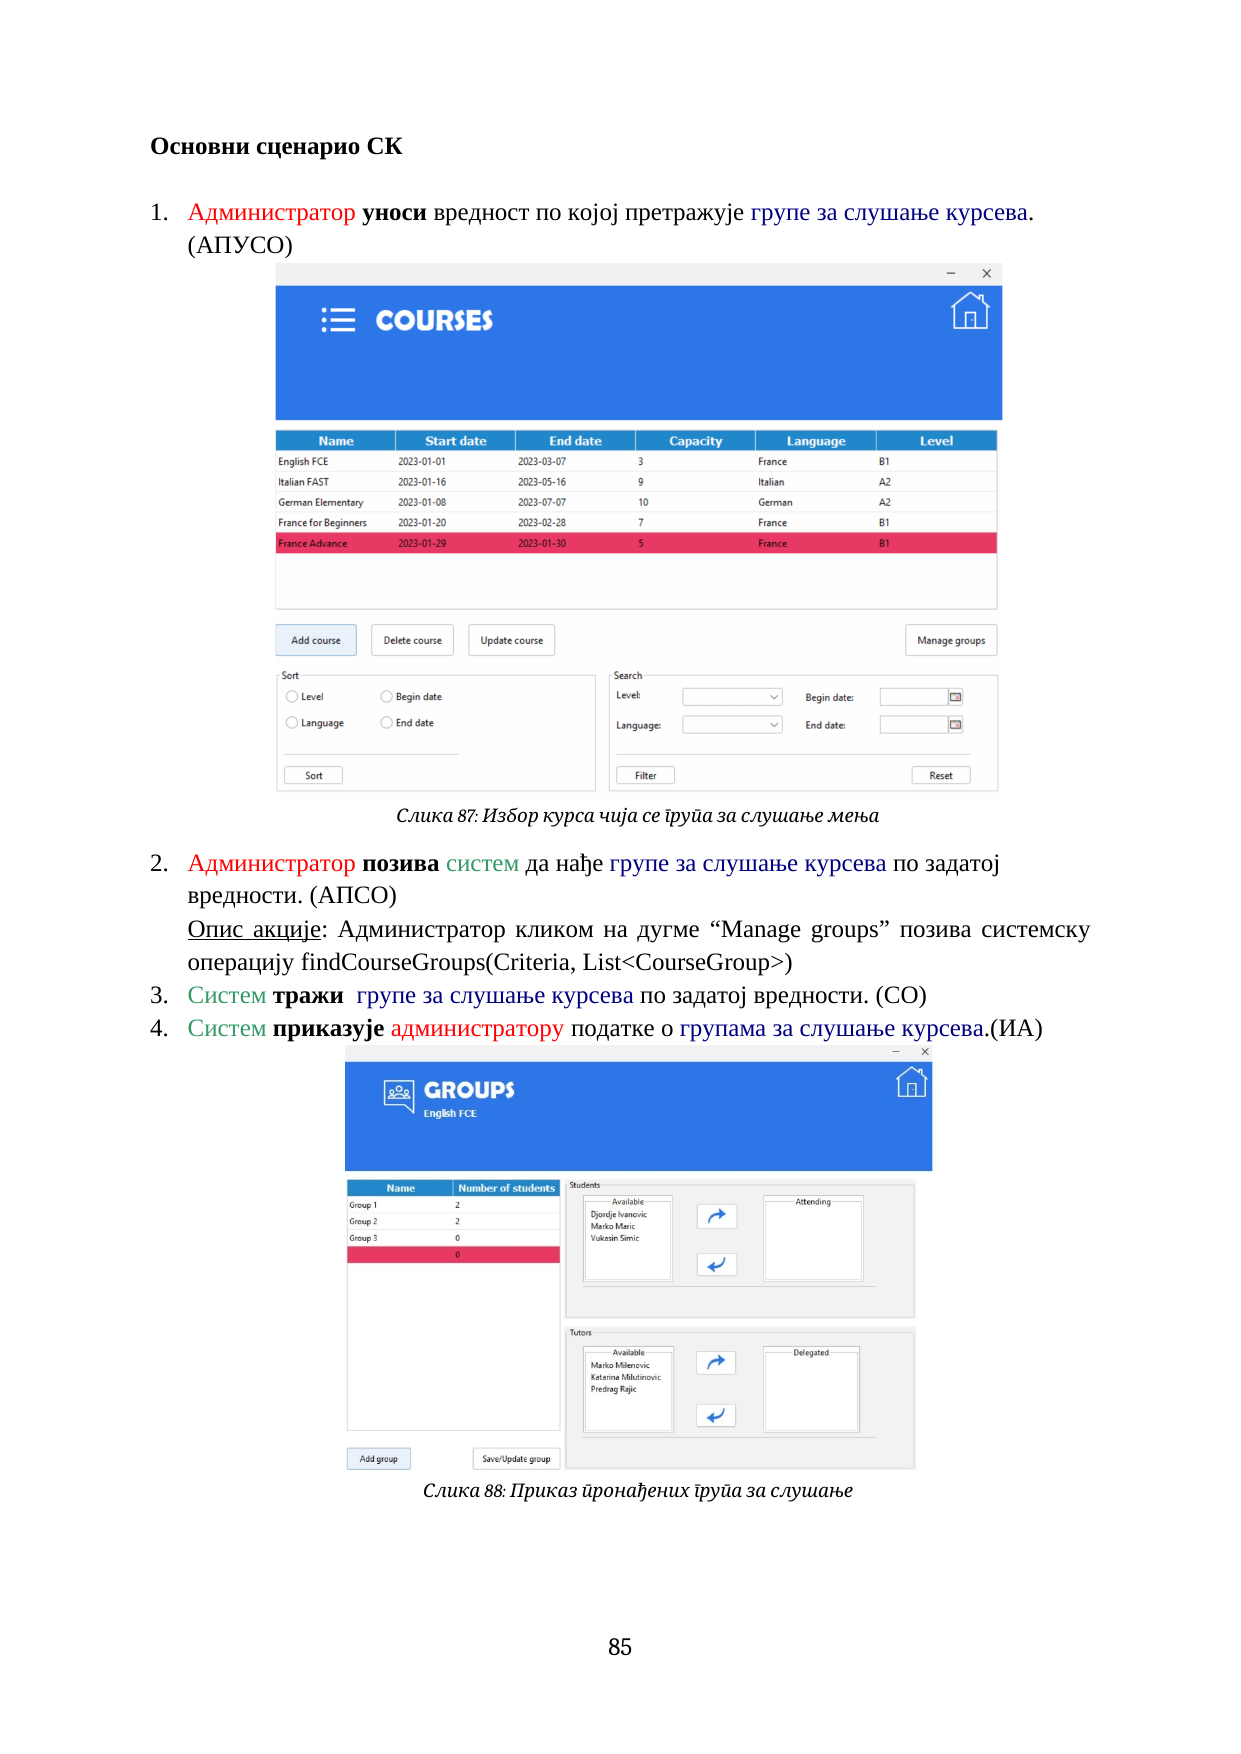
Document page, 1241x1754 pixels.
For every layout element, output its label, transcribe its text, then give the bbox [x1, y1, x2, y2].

text Слика 88: Приказ пронађених група за слушање [187, 1481, 1090, 1503]
picture [345, 1045, 933, 1477]
list Администратор позива систем да нађе групе за слушање курсева по задатој вредности. (АПСО) [150, 848, 1090, 909]
text Основни сценарио СК [150, 131, 1090, 160]
list Опис акције: Администратор кликом на дугме “Manage groups” позива системску операцију findCourseGroups(Criteria, List<CourseGroup>) [187, 914, 1090, 975]
list Администратор уноси вредност по којој претражује групе за слушање курсева. (АПУСО) [150, 197, 1090, 259]
picture [275, 263, 1003, 801]
text Слика 87: Избор курса чија се група за слушање мења [187, 805, 1090, 827]
list Систем тражи групе за слушање курсева по задатој вредности. (СО) [150, 980, 1090, 1008]
list Систем приказује администратору податке о групама за слушање курсева.(ИА) [150, 1013, 1090, 1041]
